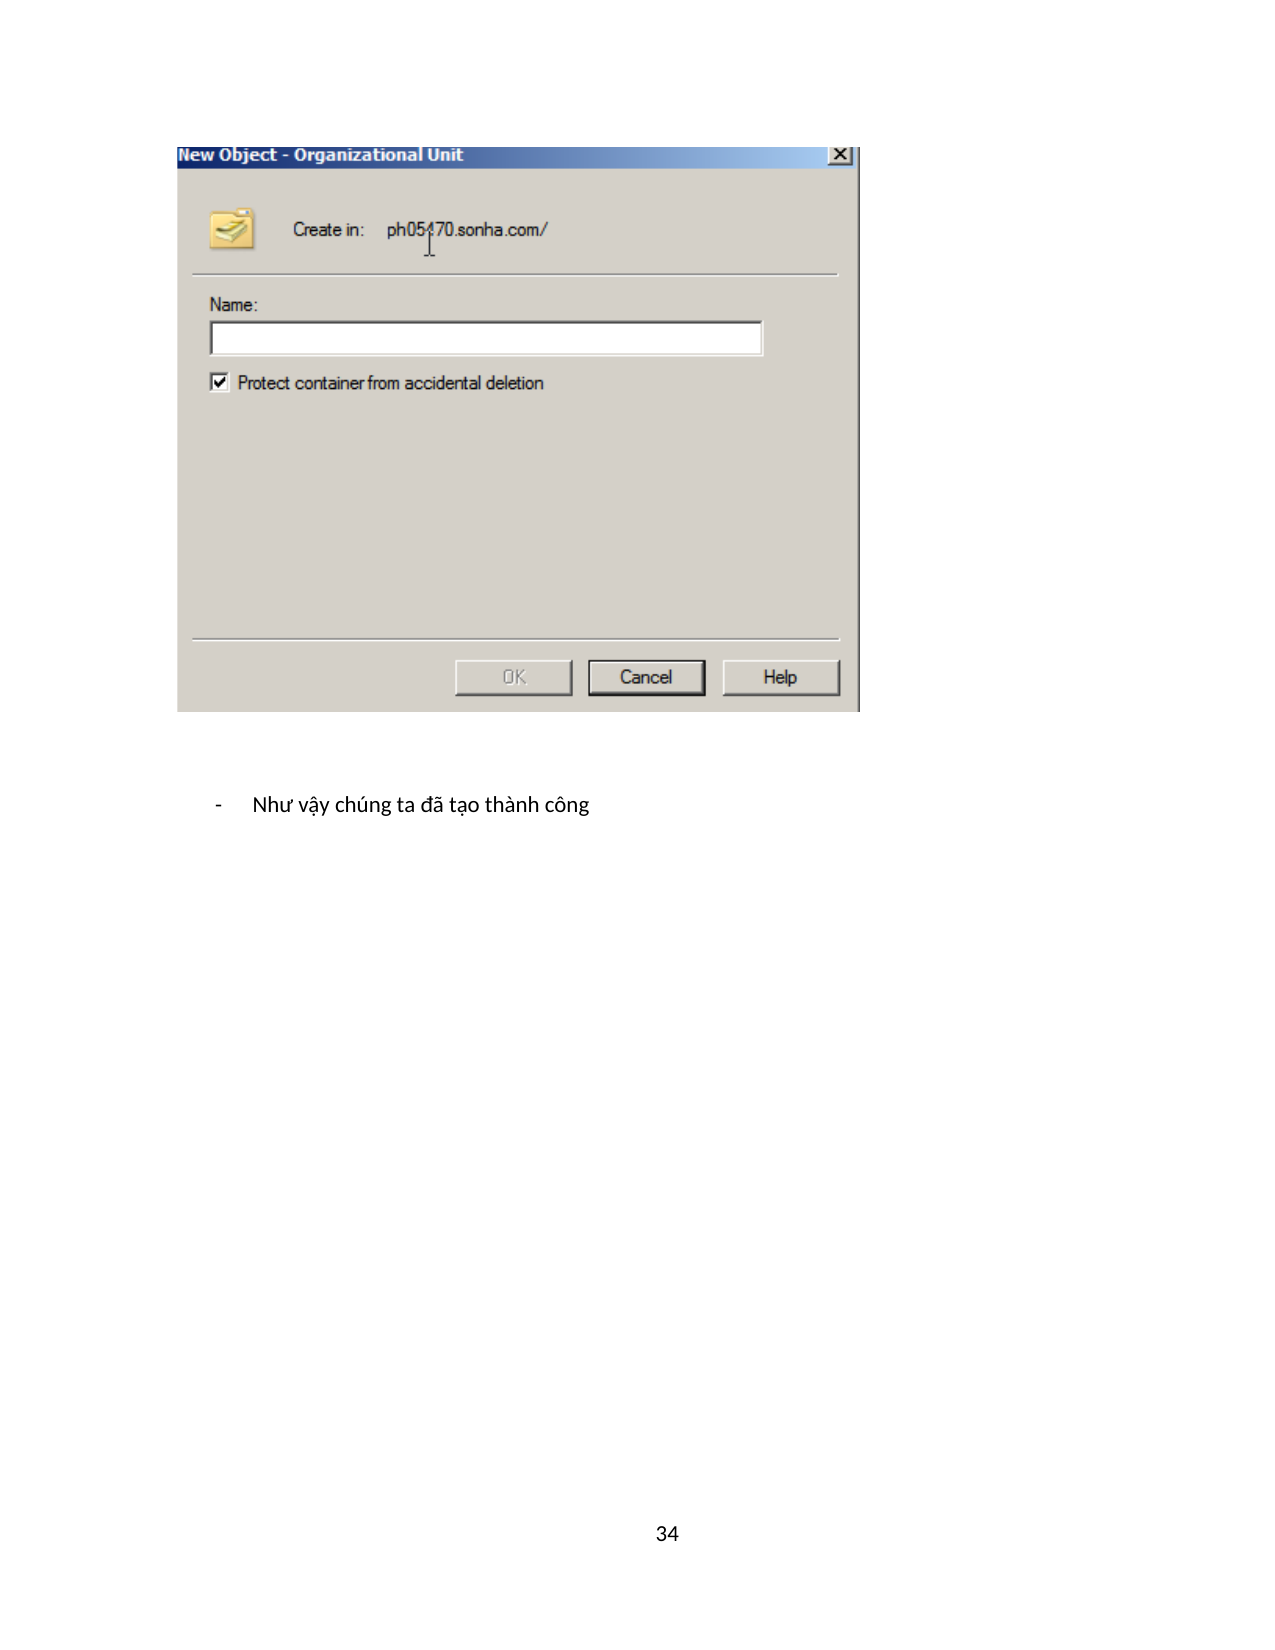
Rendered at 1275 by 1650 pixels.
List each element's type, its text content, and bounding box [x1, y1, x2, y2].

list Như vậy chúng ta đã tạo thành công [215, 790, 1157, 818]
picture [177, 147, 860, 712]
